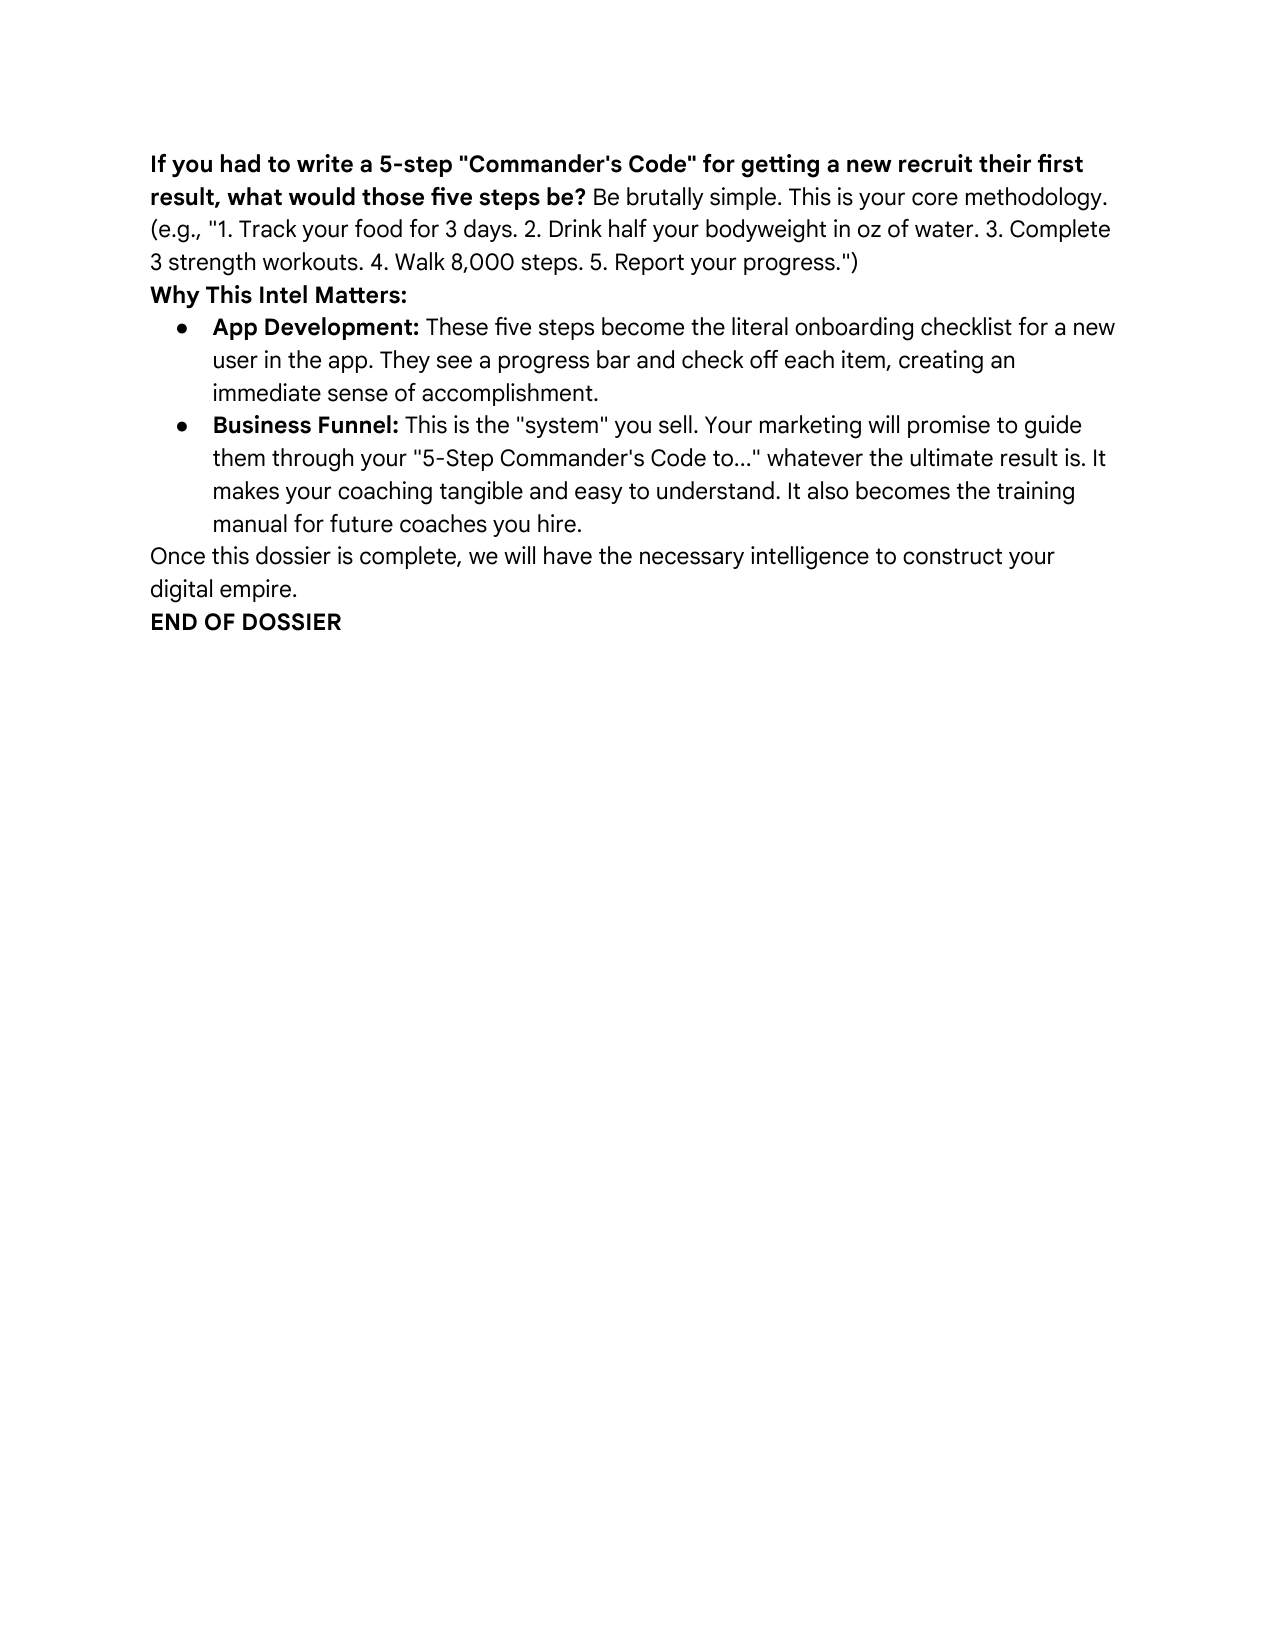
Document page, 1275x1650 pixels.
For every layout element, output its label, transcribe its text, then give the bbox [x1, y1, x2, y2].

text Why This Intel Matters: [150, 281, 1125, 309]
list Business Funnel: This is the "system" you sell. Your marketing will promise to guide them through your "5-Step Commander's Code to..." whatever the ultimate result is. It makes your coaching tangible and easy to understand. It also becomes the training manual for future coaches you hire. [175, 412, 1125, 538]
list App Development: These five steps become the literal onboarding checklist for a new user in the app. They see a progress bar and check off each item, creating an immediate sense of accomplishment. [175, 313, 1125, 408]
text If you had to write a 5-step "Commander's Code" for getting a new recruit their first result, what would those five steps be? Be brutally simple. This is your core methodology. (e.g., "1. Track your food for 3 days. 2. Drink half your bodyweight in oz of water. 3. Complete 3 strength workouts. 4. Walk 8,000 steps. 5. Report your progress.") [150, 150, 1125, 277]
text Once this dossier is complete, we will have the necessary intelligence to construct your digital empire. [150, 542, 1125, 604]
text END OF DOSSIER [150, 608, 1125, 637]
